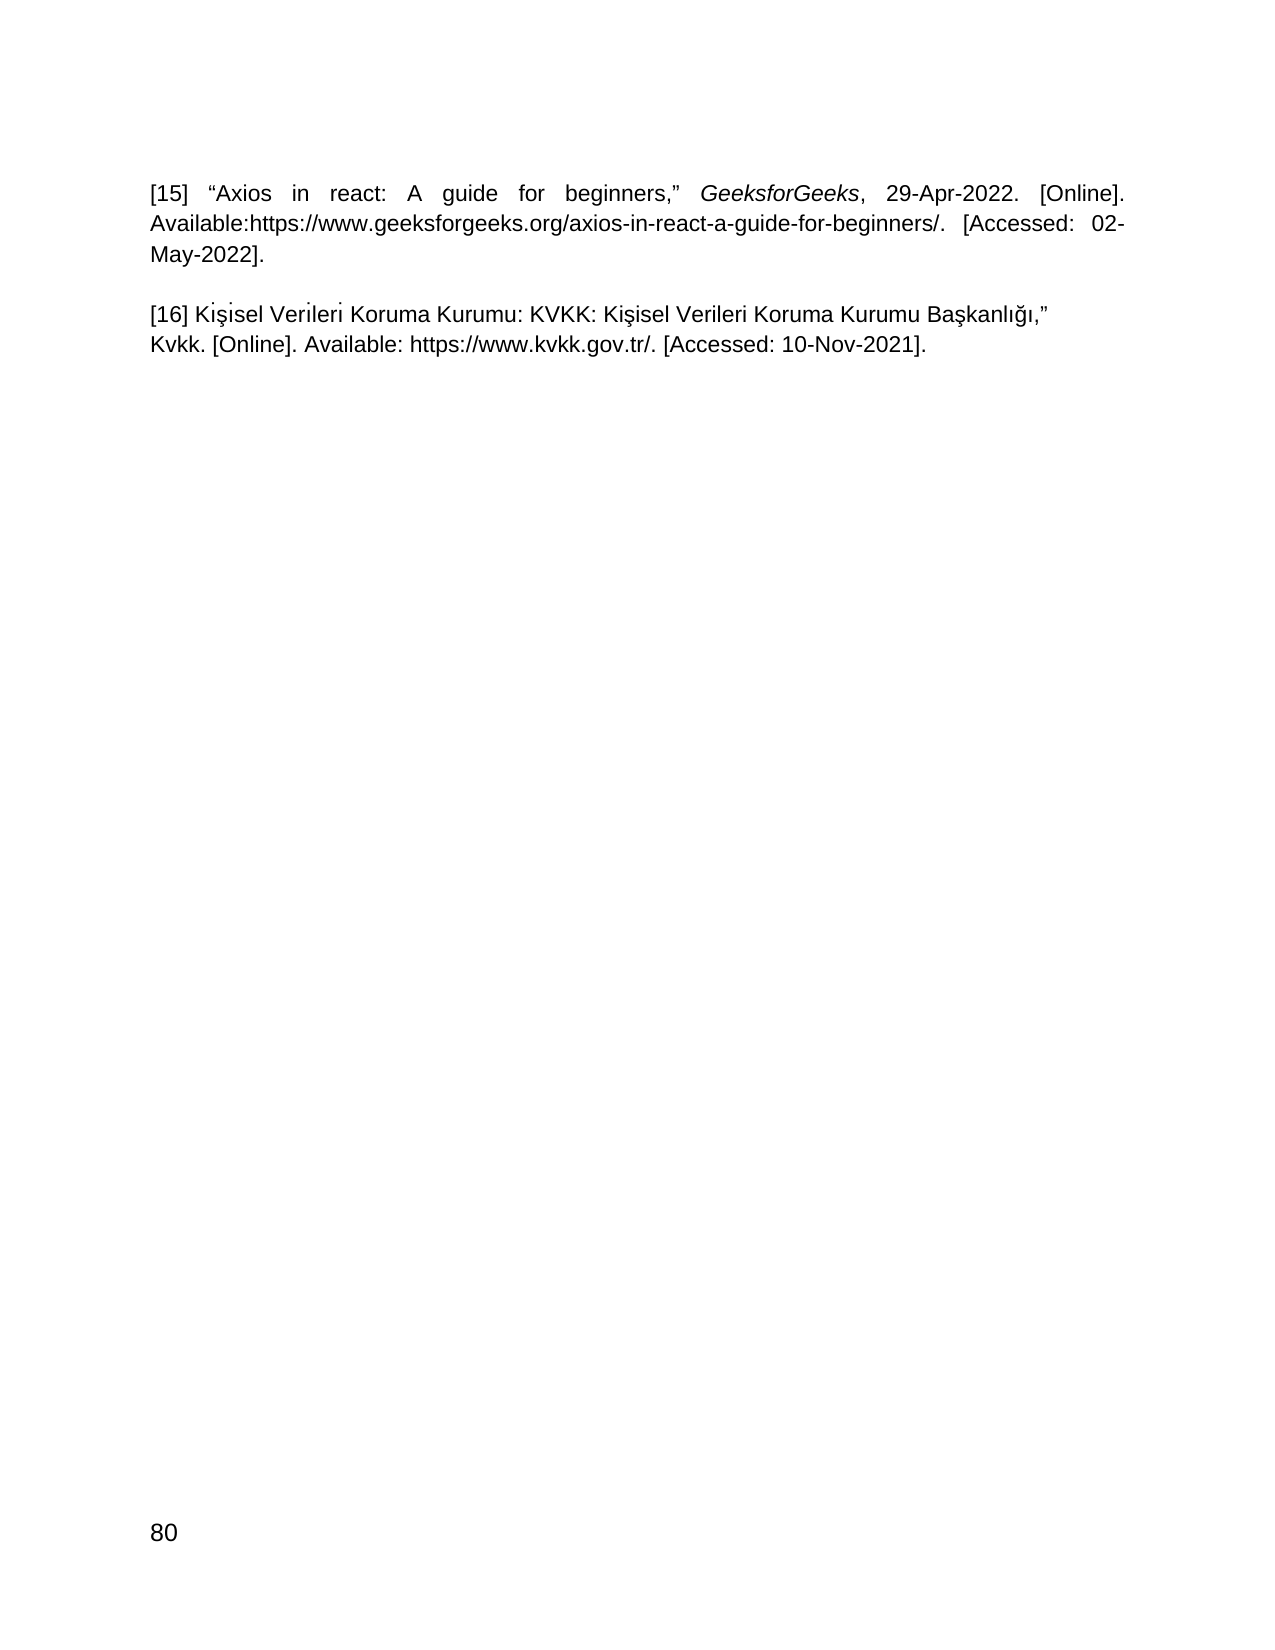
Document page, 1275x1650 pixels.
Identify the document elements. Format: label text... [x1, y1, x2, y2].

text Kvkk. [Online]. Available: https://www.kvkk.gov.tr/. [Accessed: 10-Nov-2021]. [150, 331, 1125, 358]
text [15] “Axios in react: A guide for beginners,” GeeksforGeeks, 29-Apr-2022. [Online]. Available:https://www.geeksforgeeks.org/axios-in-react-a-guide-for-beginners/. [Accessed: 02-May-2022]. [150, 180, 1125, 210]
text [16] Kı̇şı̇sel Verı̇lerı̇ Koruma Kurumu: KVKK: Kişisel Verileri Koruma Kurumu Başkanlığı,” [194, 301, 1125, 327]
text [15] “Axios in react: A guide for beginners,” GeeksforGeeks, 29-Apr-2022. [Online]. Available:https://www.geeksforgeeks.org/axios-in-react-a-guide-for-beginners/. [Accessed: 02-May-2022]. [150, 237, 1125, 267]
